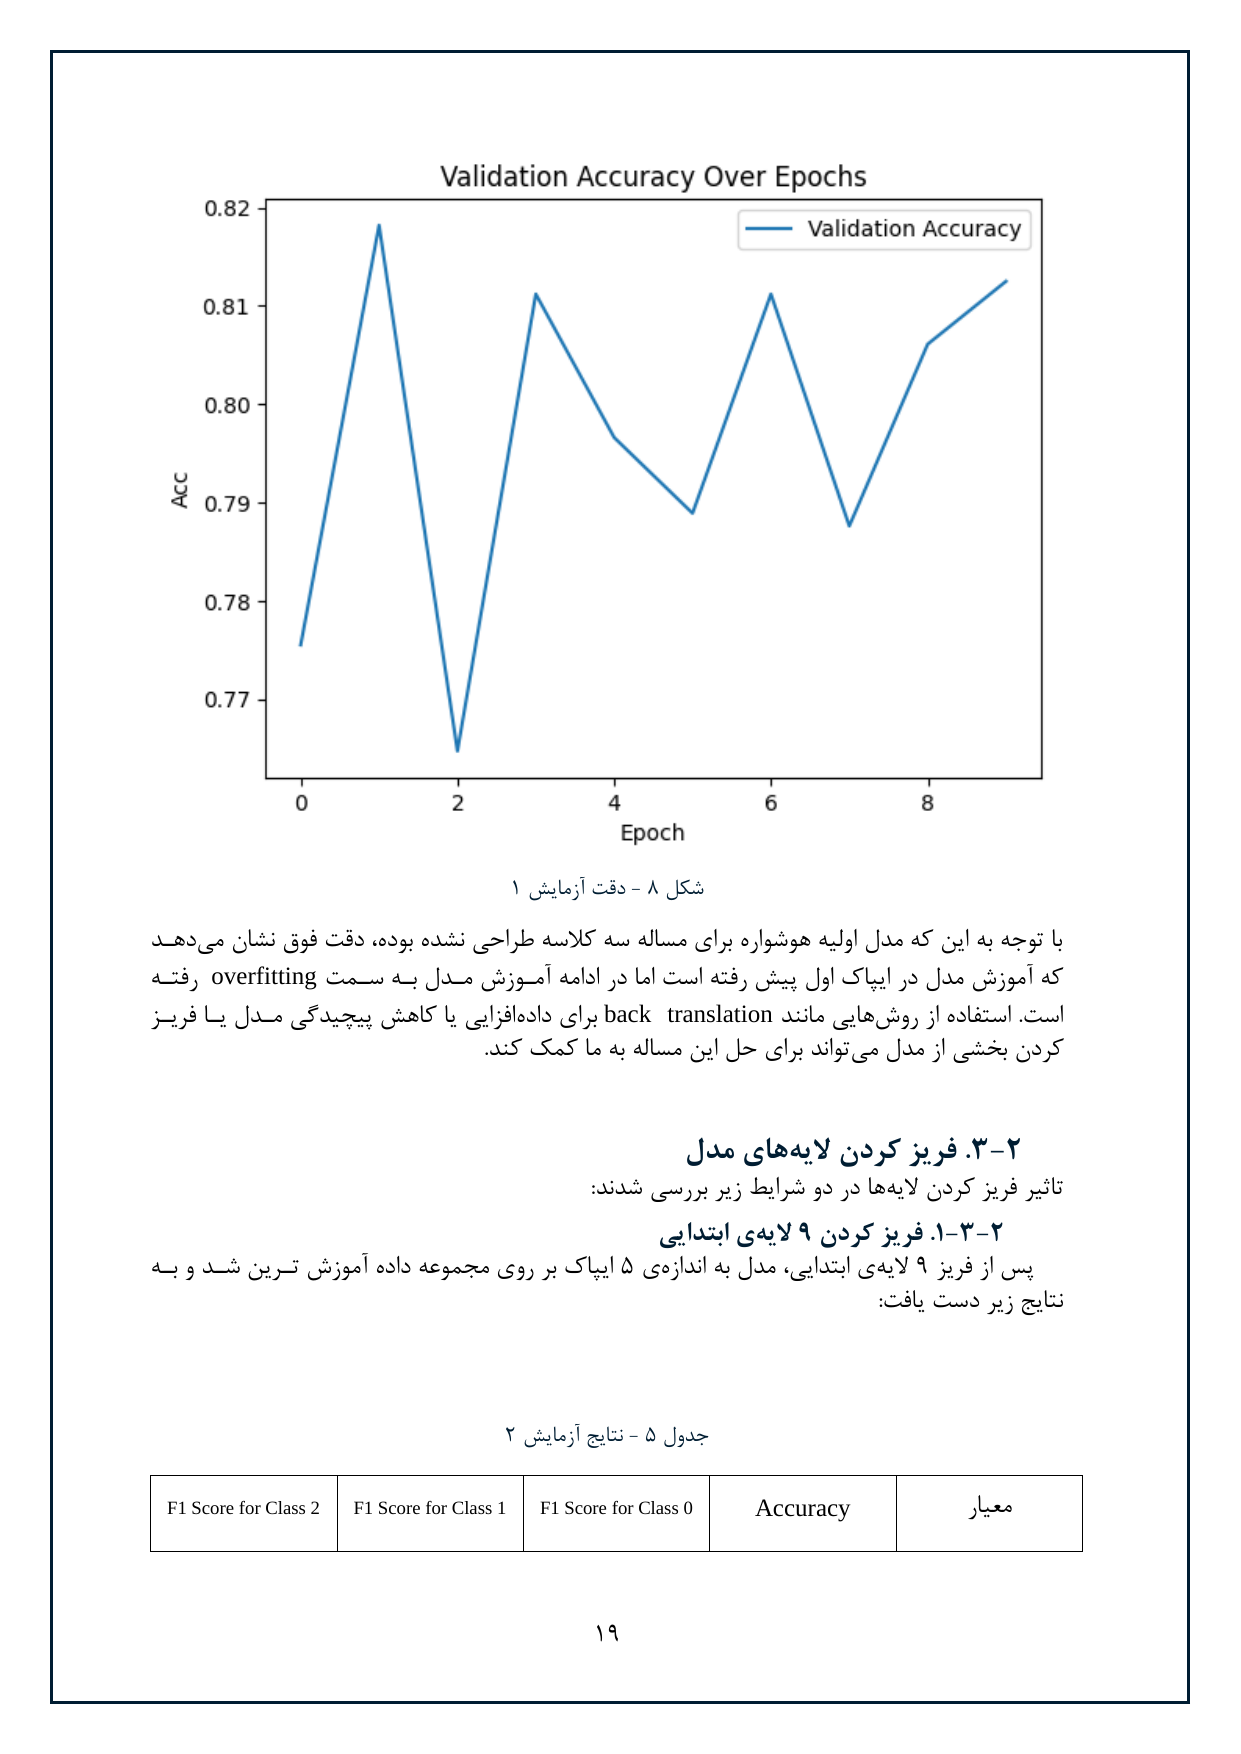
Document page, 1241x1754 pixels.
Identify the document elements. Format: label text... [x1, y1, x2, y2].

subtitle ۳-۲. فریز کردن لایه‌های مدل [150, 1137, 1063, 1170]
table_header F1 Score for Class 0 [524, 1476, 709, 1551]
table_header Accuracy [710, 1476, 896, 1551]
text با توجه به این که مدل اولیه هوشواره برای مساله سه کلاسه طراحی نشده بوده، دقت فوق نشان می‌دهد که آموزش مدل در ایپاک اول پیش رفته است اما در ادامه آموزش مدل به سمت overfitting رفته است. استفاده از روش‌هایی مانند back translation برای داده‌افزایی یا کاهش پیچیدگی مدل یا فریز کردن بخشی از مدل می‌تواند برای حل این مساله به ما کمک کند. [150, 928, 1063, 1066]
text پس از فریز ۹ لایه‌ی ابتدایی، مدل به اندازه‌ی ۵ ایپاک بر روی مجموعه داده آموزش ترین شد و به نتایج زیر دست یافت: [150, 1254, 1063, 1317]
table_header F1 Score for Class 1 [338, 1476, 523, 1551]
text جدول 5 - نتایج آزمایش ۲ [150, 1425, 1063, 1450]
subtitle ۱-۳-۲. فریز کردن ۹ لایه‌ی ابتدایی [150, 1221, 1063, 1250]
picture [156, 150, 1057, 861]
text شکل 8 - دقت آزمایش ۱ [150, 878, 1063, 903]
table_header معیار [897, 1476, 1082, 1551]
text تاثیر فریز کردن لایه‌ها در دو شرایط زیر بررسی شدند: [150, 1175, 1063, 1204]
table_header F1 Score for Class 2 [151, 1476, 337, 1551]
